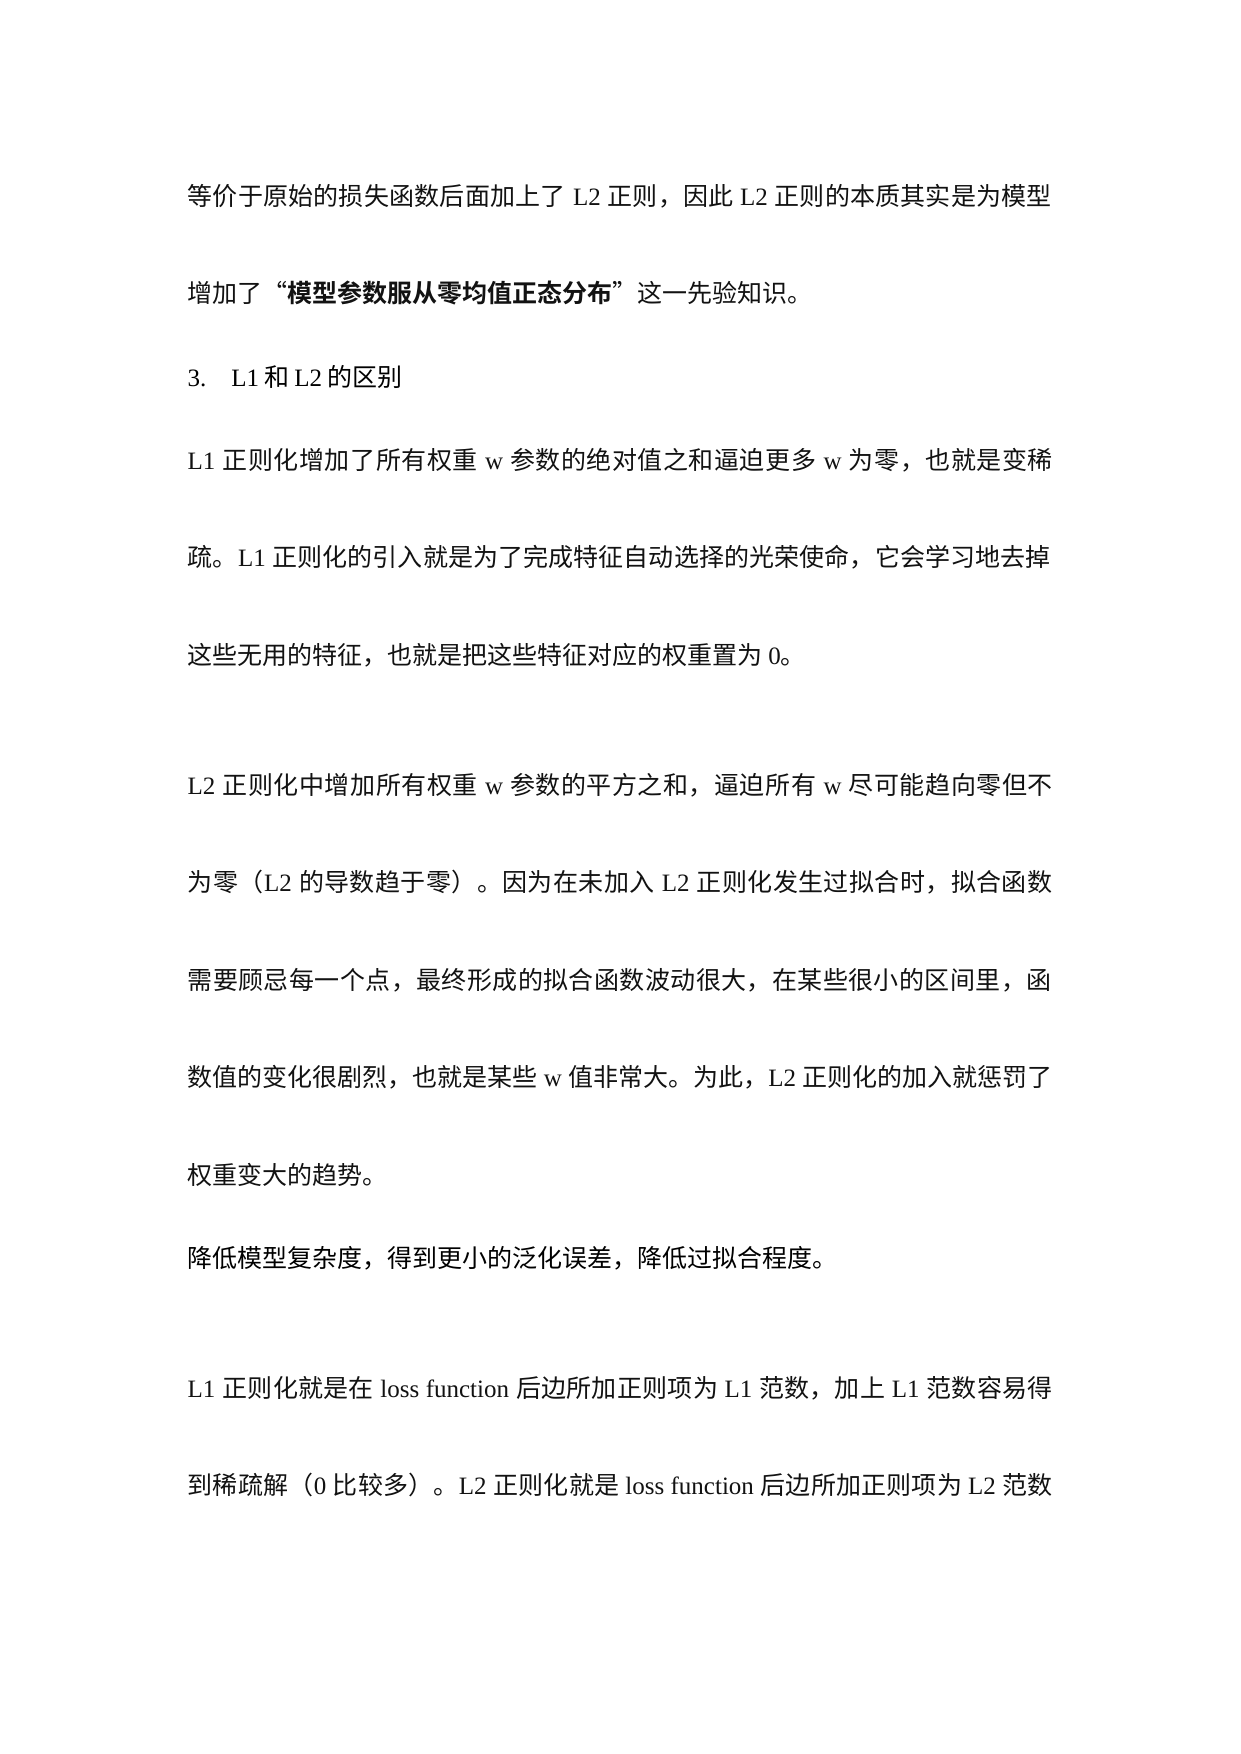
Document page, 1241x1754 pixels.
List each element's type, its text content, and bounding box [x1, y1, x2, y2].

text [187, 1354, 1053, 1516]
text L1 正则化增加了所有权重 w 参数的绝对值之和逼迫更多 w 为零，也就是变稀疏。L1 正则化的引入就是为了完成特征自动选择的光荣使命，它会学习地去掉这些无用的特征，也就是把这些特征对应的权重置为 0。 [187, 426, 1053, 686]
text 等价于原始的损失函数后面加上了 L2 正则，因此 L2 正则的本质其实是为模型增加了“模型参数服从零均值正态分布”这一先验知识。 [187, 162, 1053, 324]
text 降低模型复杂度，得到更小的泛化误差，降低过拟合程度。 [187, 1224, 1053, 1289]
list L1和L2的区别 [187, 343, 1053, 408]
text L2 正则化中增加所有权重 w 参数的平方之和，逼迫所有 w 尽可能趋向零但不为零（L2 的导数趋于零）。因为在未加入 L2 正则化发生过拟合时，拟合函数需要顾忌每一个点，最终形成的拟合函数波动很大，在某些很小的区间里，函数值的变化很剧烈，也就是某些 w 值非常大。为此，L2 正则化的加入就惩罚了权重变大的趋势。 [187, 751, 1053, 1206]
